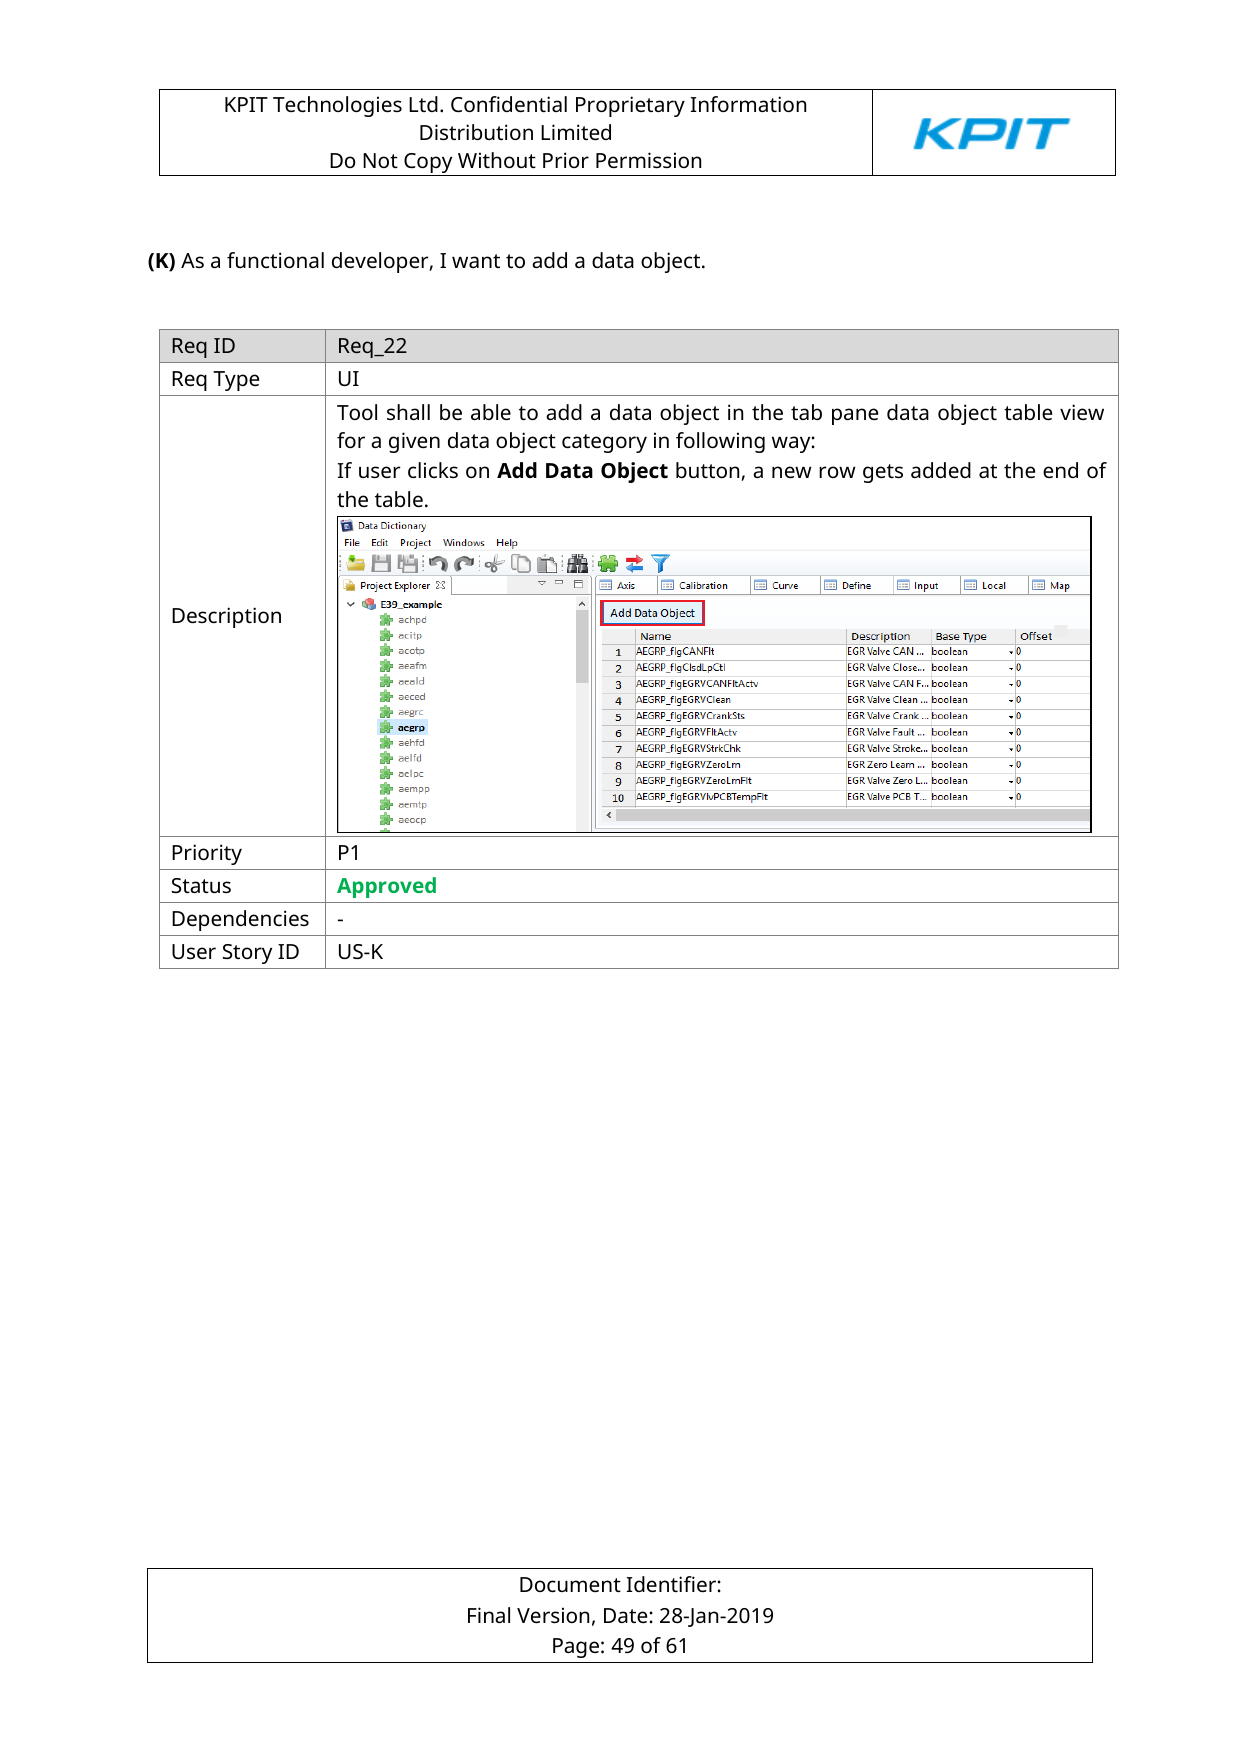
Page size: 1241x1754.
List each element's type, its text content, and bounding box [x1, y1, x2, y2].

table_cell Req Type [160, 363, 325, 395]
picture [894, 103, 1092, 162]
table_cell Approved [326, 870, 1118, 902]
table_cell P1 [326, 837, 1118, 869]
table_cell Tool shall be able to add a data object in the tab pane data object table view for a given data object category in following way: If user clicks on Add Data Object button, a new row gets added at the end of the table. [326, 396, 1118, 836]
table_cell Description [160, 396, 325, 836]
table_header Req_22 [326, 330, 1118, 362]
table_header Req ID [160, 330, 325, 362]
picture [338, 517, 1090, 832]
table_cell - [326, 903, 1118, 935]
table_cell UI [326, 363, 1118, 395]
table_cell US-K [326, 936, 1118, 968]
table_cell Status [160, 870, 325, 902]
table_cell Dependencies [160, 903, 325, 935]
table_cell User Story ID [160, 936, 325, 968]
text (K) As a functional developer, I want to add a data object. [148, 245, 1092, 274]
table_cell Priority [160, 837, 325, 869]
